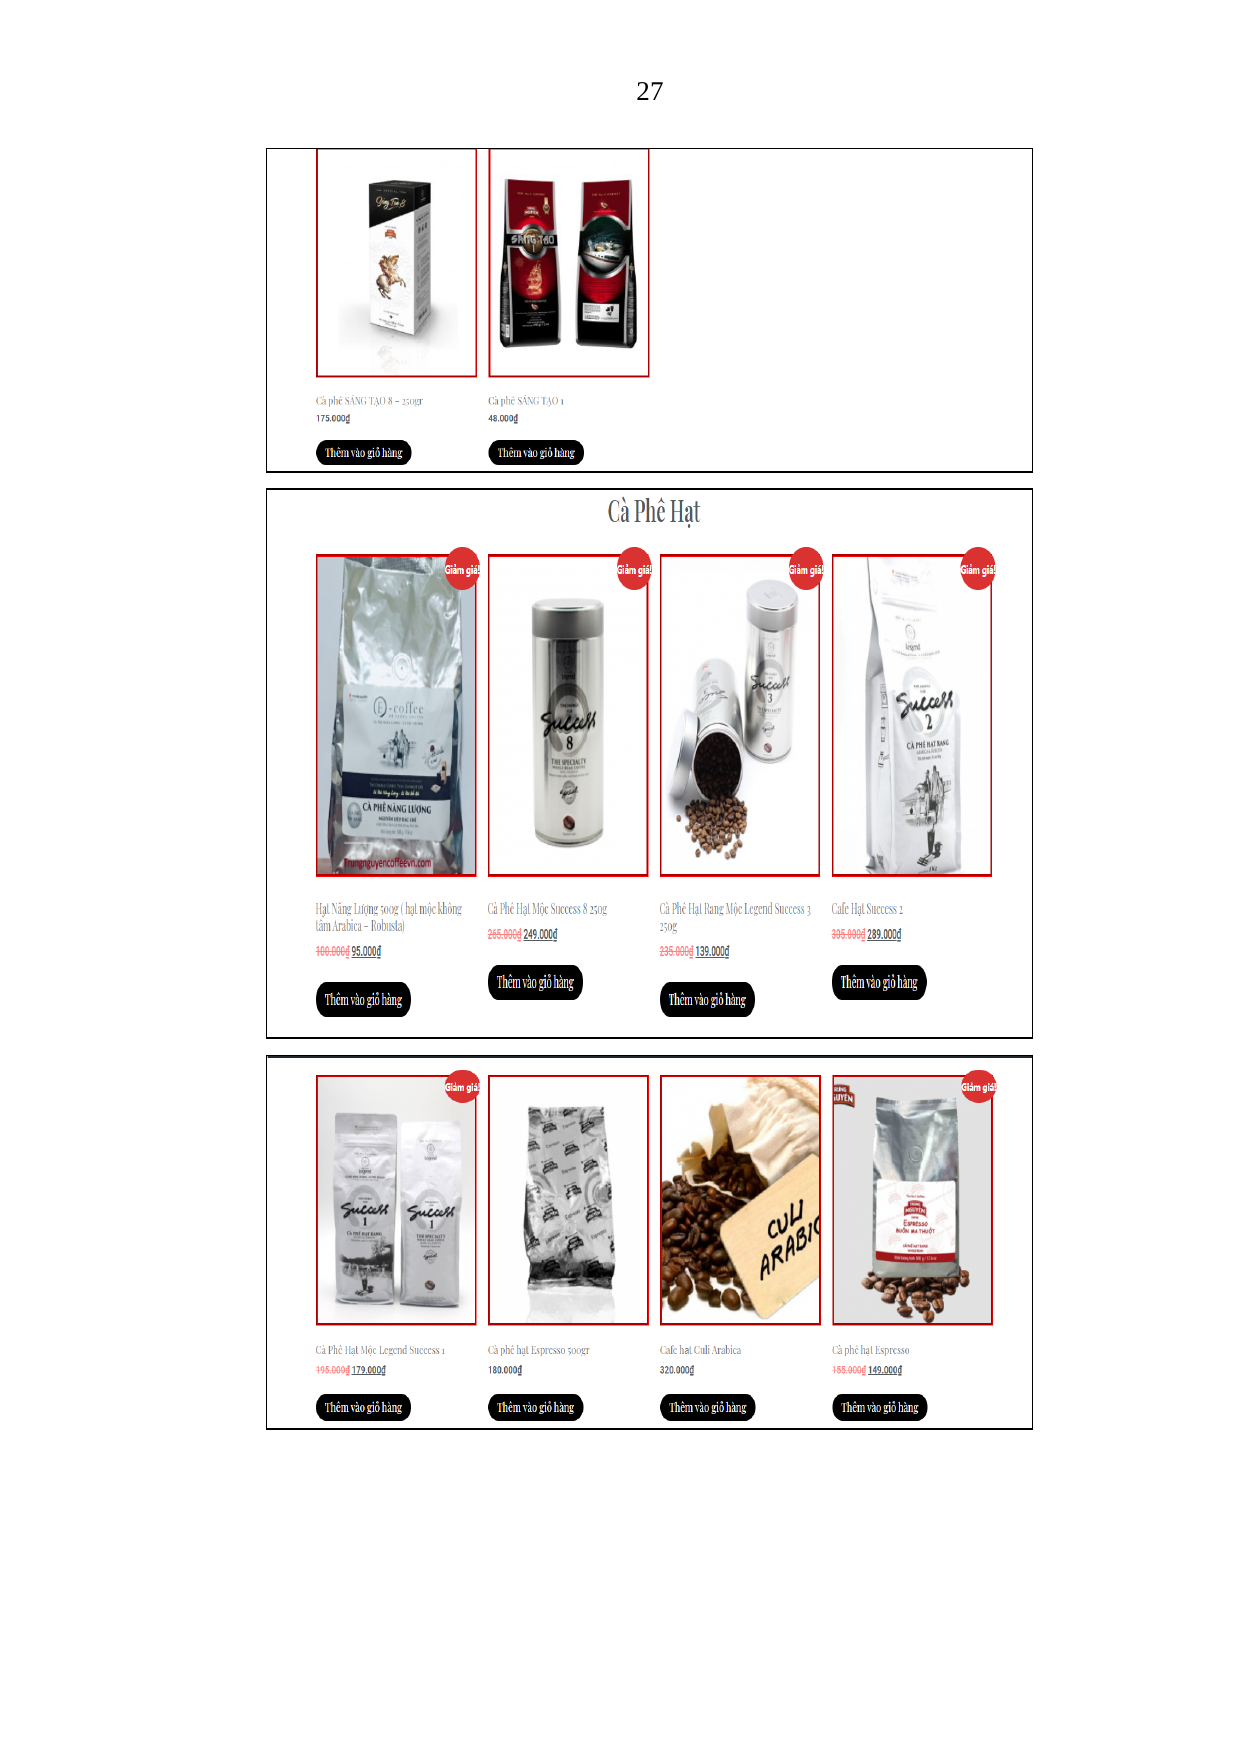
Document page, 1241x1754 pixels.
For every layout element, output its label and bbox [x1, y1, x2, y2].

picture [267, 490, 1032, 1037]
picture [267, 149, 1032, 471]
picture [267, 1056, 1032, 1428]
